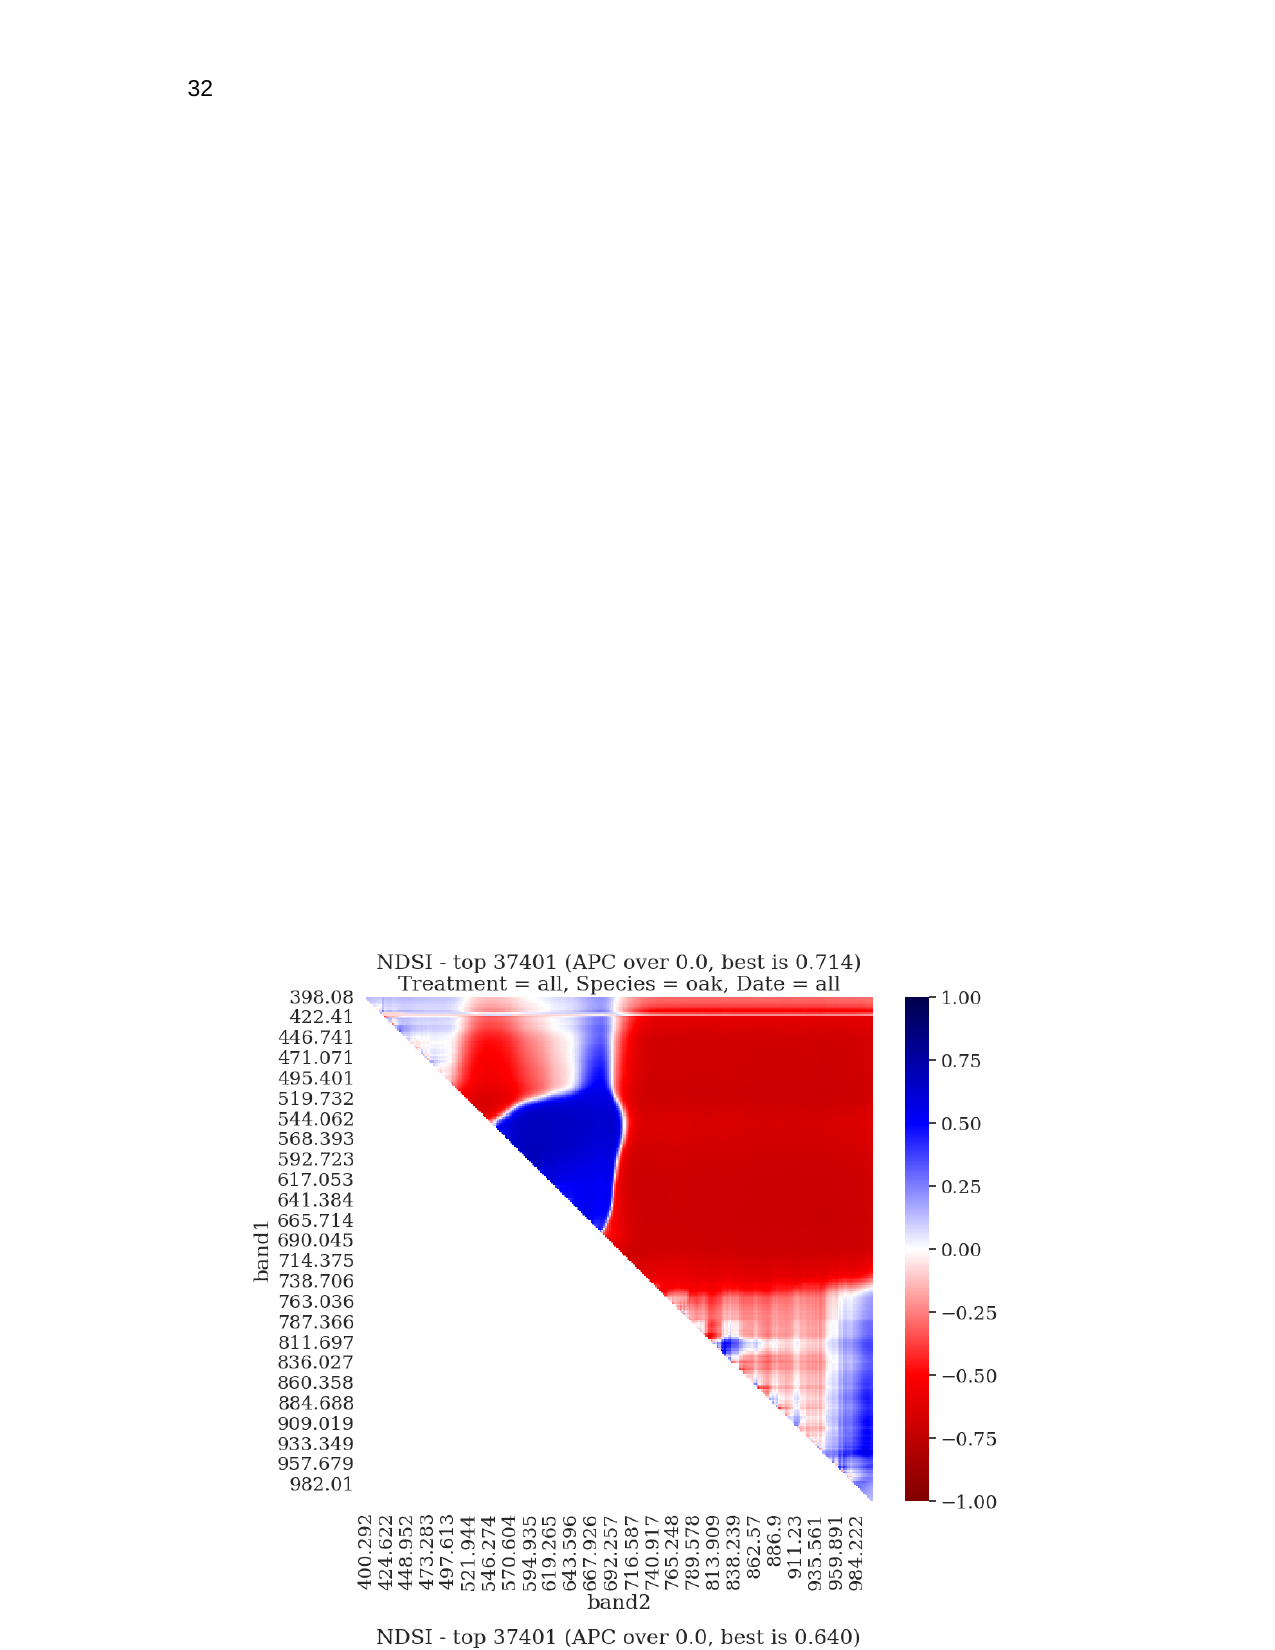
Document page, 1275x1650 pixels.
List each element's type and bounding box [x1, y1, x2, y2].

picture [245, 945, 1005, 1650]
